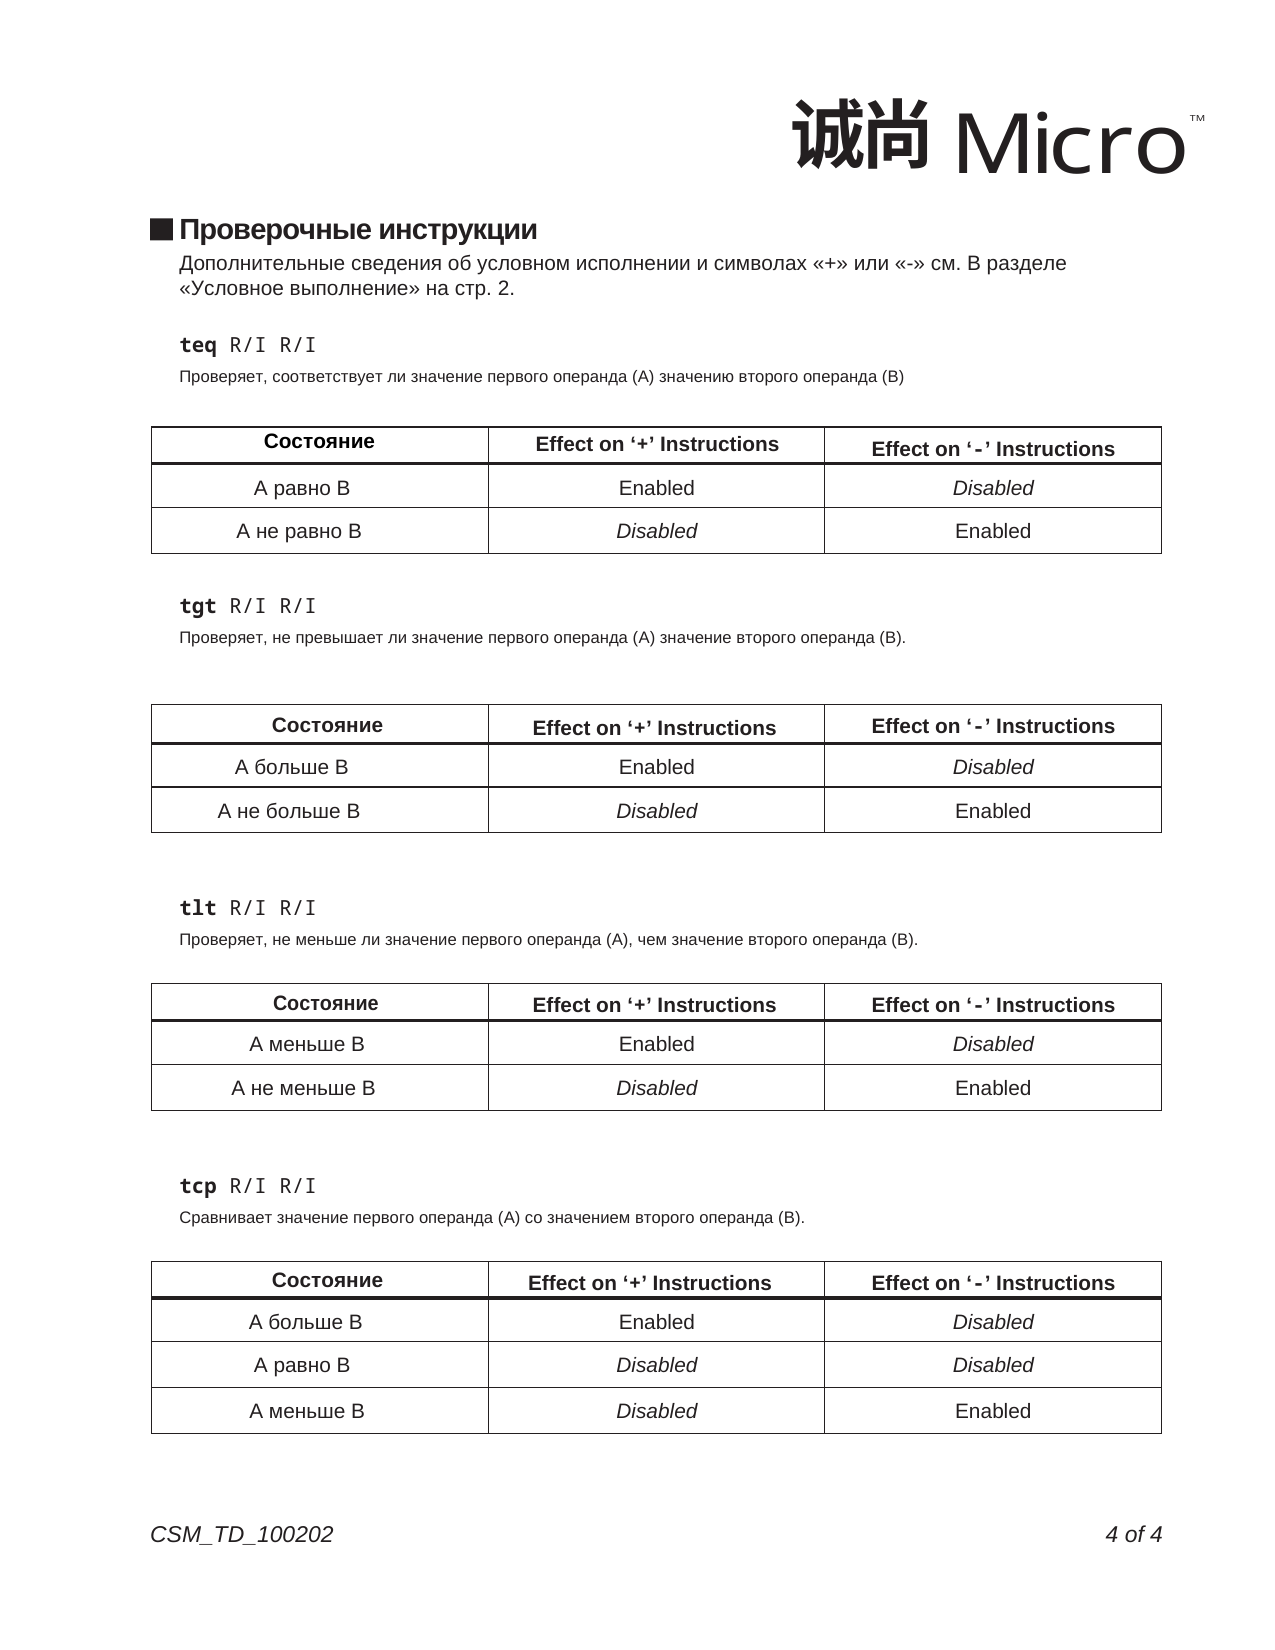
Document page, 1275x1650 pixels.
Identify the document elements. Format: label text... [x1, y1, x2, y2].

text CSM_TD_100202 4 of 4 [150, 1521, 1248, 1547]
text teq R/I R/I [179, 330, 1248, 358]
table_header Effect on ‘-’ Instructions [825, 1262, 1161, 1296]
text tlt R/I R/I [179, 893, 1248, 922]
table_cell Enabled [489, 1300, 824, 1341]
text Проверяет, не меньше ли значение первого операнда (A), чем значение второго операнда (B). [179, 930, 1248, 949]
text 诚尚MicroTM [790, 75, 1248, 198]
table_cell Enabled [489, 465, 824, 507]
table_header Effect on ‘+’ Instructions [489, 1262, 824, 1296]
table_cell A равно B [152, 1342, 488, 1387]
table_cell A не равно B [152, 508, 488, 553]
table_header Effect on ‘-’ Instructions [825, 984, 1161, 1019]
table_header Состояние [152, 428, 488, 462]
text «Условное выполнение» на стр. 2. [179, 276, 1248, 299]
table_cell Enabled [489, 745, 824, 786]
table_cell A не больше B [152, 788, 488, 832]
table_cell Disabled [489, 1065, 824, 1110]
table_cell Disabled [489, 1388, 824, 1433]
table_cell Disabled [825, 745, 1161, 786]
table_cell Disabled [489, 508, 824, 553]
table_cell Enabled [489, 1022, 824, 1064]
table_cell Disabled [825, 1342, 1161, 1387]
table_cell A больше B [152, 1300, 488, 1341]
table_cell Disabled [489, 1342, 824, 1387]
table_cell Enabled [825, 1388, 1161, 1433]
table_header Состояние [152, 1262, 488, 1296]
table_cell A меньше B [152, 1388, 488, 1433]
table_cell Enabled [825, 788, 1161, 832]
table_header Состояние [152, 984, 488, 1019]
table_header Effect on ‘+’ Instructions [489, 428, 824, 462]
table_header Effect on ‘+’ Instructions [489, 984, 824, 1019]
table_cell Enabled [825, 508, 1161, 553]
text Проверяет, соответствует ли значение первого операнда (A) значению второго операнда (B) [179, 367, 1248, 386]
text Сравнивает значение первого операнда (A) со значением второго операнда (B). [179, 1207, 1248, 1227]
table_cell Disabled [489, 788, 824, 832]
table_cell Disabled [825, 1022, 1161, 1064]
table_cell Disabled [825, 465, 1161, 507]
table_cell A равно B [152, 465, 488, 507]
table_cell Disabled [825, 1300, 1161, 1341]
table_header Effect on ‘-’ Instructions [825, 428, 1161, 462]
text Дополнительные сведения об условном исполнении и символах «+» или «-» см. В разделе [179, 251, 1248, 274]
table_header Состояние [152, 705, 488, 742]
text tgt R/I R/I [179, 591, 1248, 619]
text Проверяет, не превышает ли значение первого операнда (A) значение второго операнда (B). [179, 628, 1248, 647]
table_cell Enabled [825, 1065, 1161, 1110]
table_header Effect on ‘+’ Instructions [489, 705, 824, 742]
text tcp R/I R/I [179, 1171, 1248, 1199]
table_header Effect on ‘-’ Instructions [825, 705, 1161, 742]
table_cell A не меньше B [152, 1065, 488, 1110]
table_cell A меньше B [152, 1022, 488, 1064]
subtitle Проверочные инструкции [179, 212, 543, 245]
table_cell A больше B [152, 745, 488, 786]
